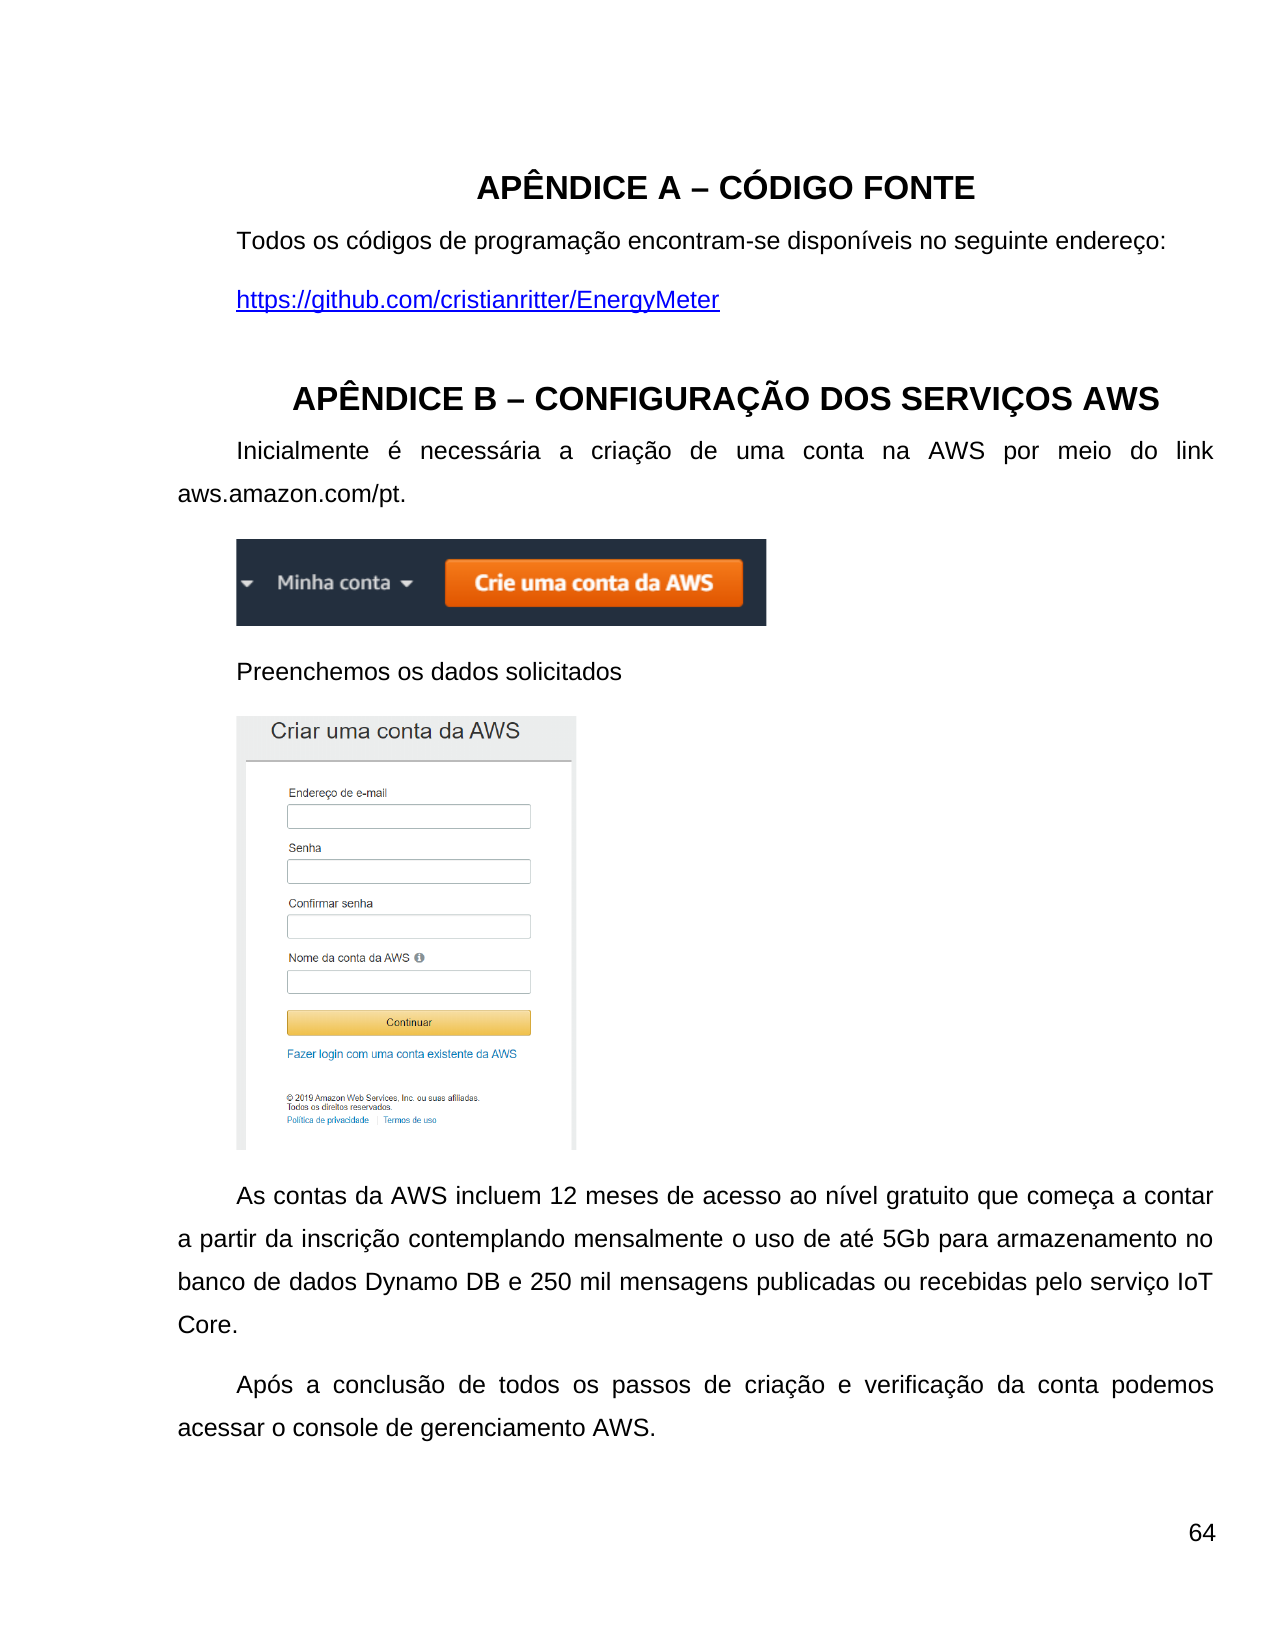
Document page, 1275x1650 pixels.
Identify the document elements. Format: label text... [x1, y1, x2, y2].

text APÊNDICE A – CÓDIGO FONTE [236, 168, 1216, 207]
text Todos os códigos de programação encontram-se disponíveis no seguinte endereço: [177, 226, 1216, 254]
picture [236, 716, 577, 1150]
text Preenchemos os dados solicitados [177, 656, 1216, 685]
picture [236, 539, 767, 626]
text Após a conclusão de todos os passos de criação e verificação da conta podemos acessar o console de gerenciamento AWS. [177, 1370, 1216, 1442]
text As contas da AWS incluem 12 meses de acesso ao nível gratuito que começa a contar a partir da inscrição contemplando mensalmente o uso de até 5Gb para armazenamento no banco de dados Dynamo DB e 250 mil mensagens publicadas ou recebidas pelo serviço IoT Core. [177, 1181, 1216, 1339]
text Inicialmente é necessária a criação de uma conta na AWS por meio do link aws.amazon.com/pt. [177, 436, 1216, 508]
text APÊNDICE B – CONFIGURAÇÃO DOS SERVIÇOS AWS [236, 379, 1216, 417]
text https://github.com/cristianritter/EnergyMeter [177, 286, 1216, 314]
